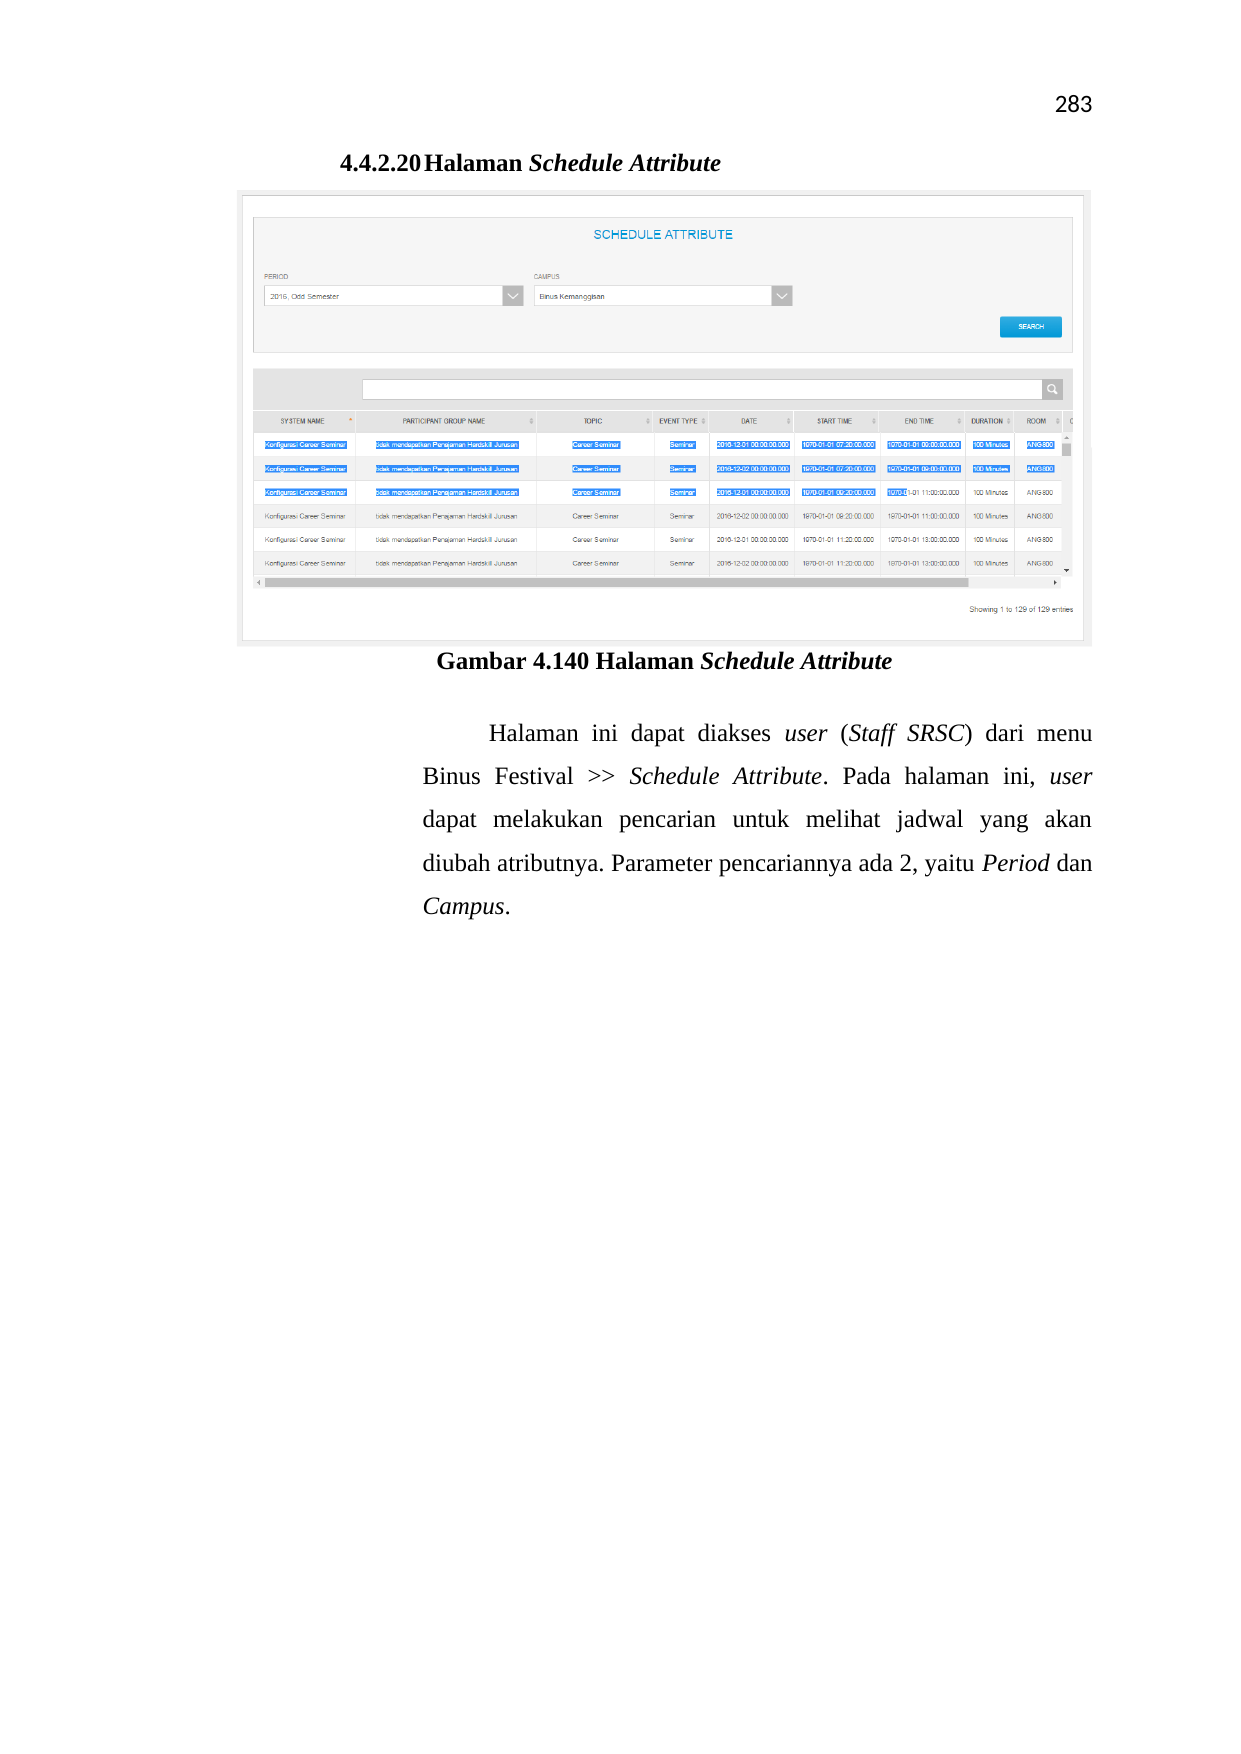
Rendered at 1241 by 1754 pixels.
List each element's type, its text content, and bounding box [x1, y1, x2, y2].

text Halaman Schedule Attribute [340, 148, 1092, 176]
picture [236, 190, 1093, 647]
text Halaman ini dapat diakses user (Staff SRSC) dari menu Binus Festival >> Schedule Attribute. Pada halaman ini, user dapat melakukan pencarian untuk melihat jadwal yang akan diubah atributnya. Parameter pencariannya ada 2, yaitu Period dan Campus. [422, 718, 1092, 919]
